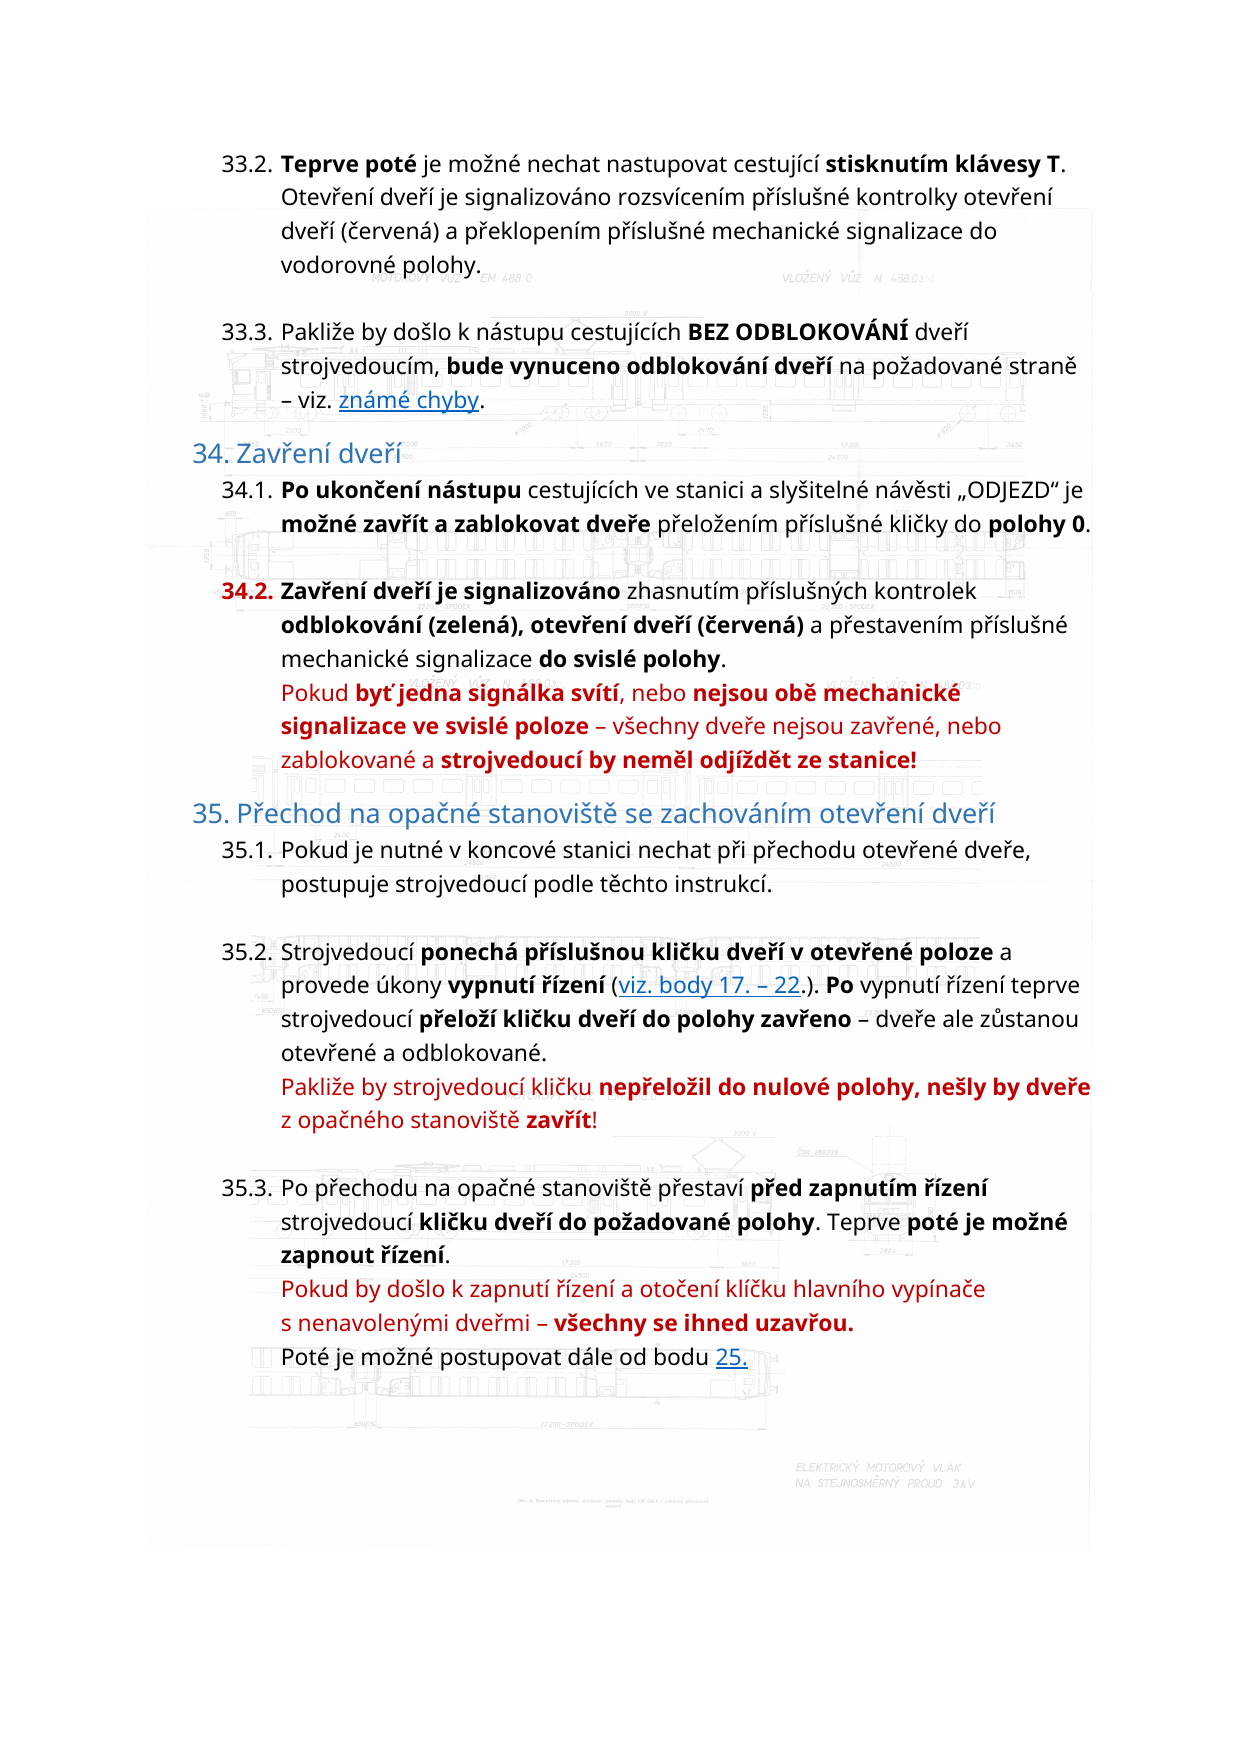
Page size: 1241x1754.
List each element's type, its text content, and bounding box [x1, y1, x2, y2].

list Pokud je nutné v koncové stanici nechat při přechodu otevřené dveře, postupuje strojvedoucí podle těchto instrukcí. [221, 834, 1093, 933]
subtitle Přechod na opačné stanoviště se zachováním otevření dveří [192, 794, 1093, 831]
list Zavření dveří je signalizováno zhasnutím příslušných kontrolek odblokování (zelená), otevření dveří (červená) a přestavením příslušné mechanické signalizace do svislé polohy. Pokud byť jedna signálka svítí, nebo nejsou obě mechanické signalizace ve svislé poloze – všechny dveře nejsou zavřené, nebo zablokované a strojvedoucí by neměl odjíždět ze stanice! [221, 575, 1093, 775]
list Pakliže by došlo k nástupu cestujících BEZ ODBLOKOVÁNÍ dveří strojvedoucím, bude vynuceno odblokování dveří na požadované straně – viz. známé chyby. [221, 316, 1093, 415]
list Teprve poté je možné nechat nastupovat cestující stisknutím klávesy T. Otevření dveří je signalizováno rozsvícením příslušné kontrolky otevření dveří (červená) a překlopením příslušné mechanické signalizace do vodorovné polohy. [221, 148, 1093, 314]
list Strojvedoucí ponechá příslušnou kličku dveří v otevřené poloze a provede úkony vypnutí řízení (viz. body 17. – 22.). Po vypnutí řízení teprve strojvedoucí přeloží kličku dveří do polohy zavřeno – dveře ale zůstanou otevřené a odblokované. Pakliže by strojvedoucí kličku nepřeložil do nulové polohy, nešly by dveře z opačného stanoviště zavřít! [221, 936, 1093, 1169]
subtitle Zavření dveří [192, 434, 1093, 471]
list Po přechodu na opačné stanoviště přestaví před zapnutím řízení strojvedoucí kličku dveří do požadované polohy. Teprve poté je možné zapnout řízení. Pokud by došlo k zapnutí řízení a otočení klíčku hlavního vypínače s nenavolenými dveřmi – všechny se ihned uzavřou. Poté je možné postupovat dále od bodu 25. [221, 1172, 1093, 1372]
list Po ukončení nástupu cestujících ve stanici a slyšitelné návěsti „ODJEZD“ je možné zavřít a zablokovat dveře přeložením příslušné kličky do polohy 0. [221, 474, 1093, 573]
